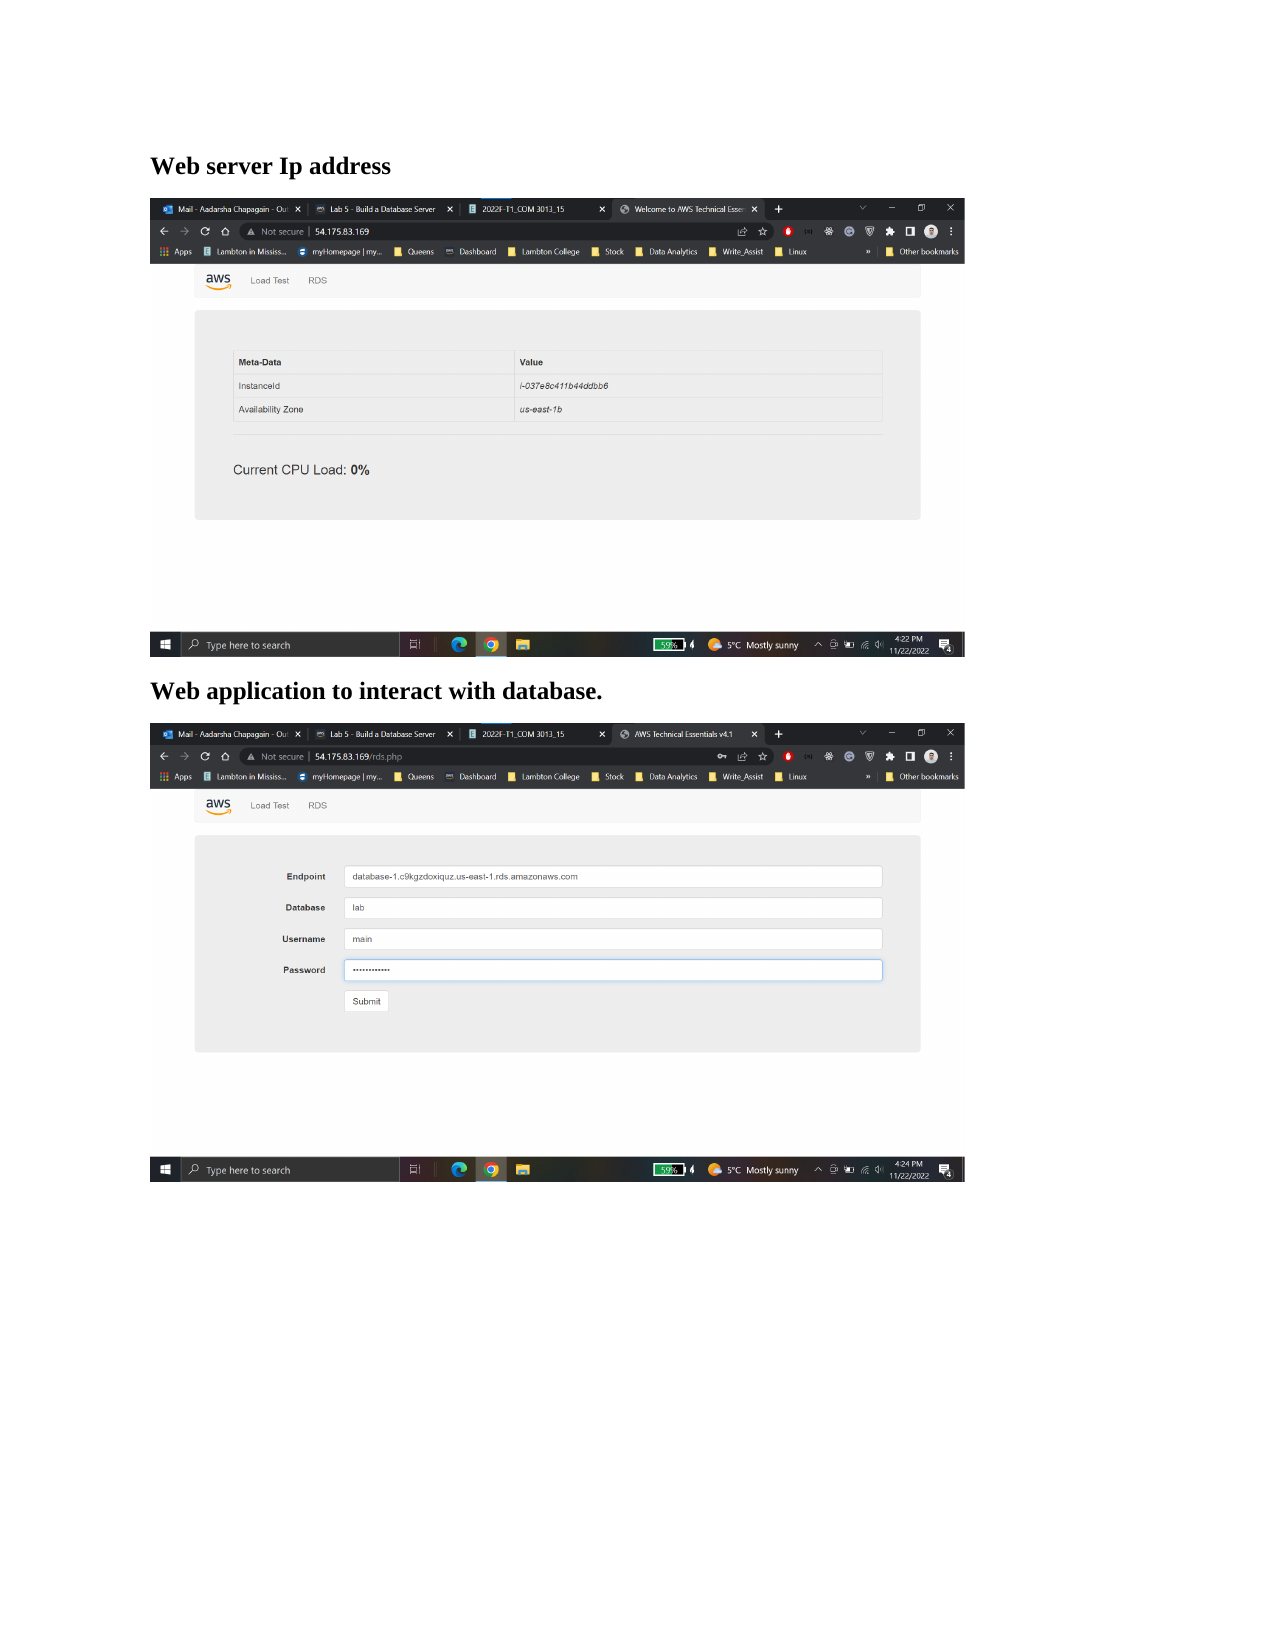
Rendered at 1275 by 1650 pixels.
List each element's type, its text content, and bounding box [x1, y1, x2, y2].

picture [150, 198, 965, 657]
text Web application to interact with database. [150, 676, 1126, 704]
picture [150, 723, 965, 1182]
text Web server Ip address [150, 151, 1126, 180]
